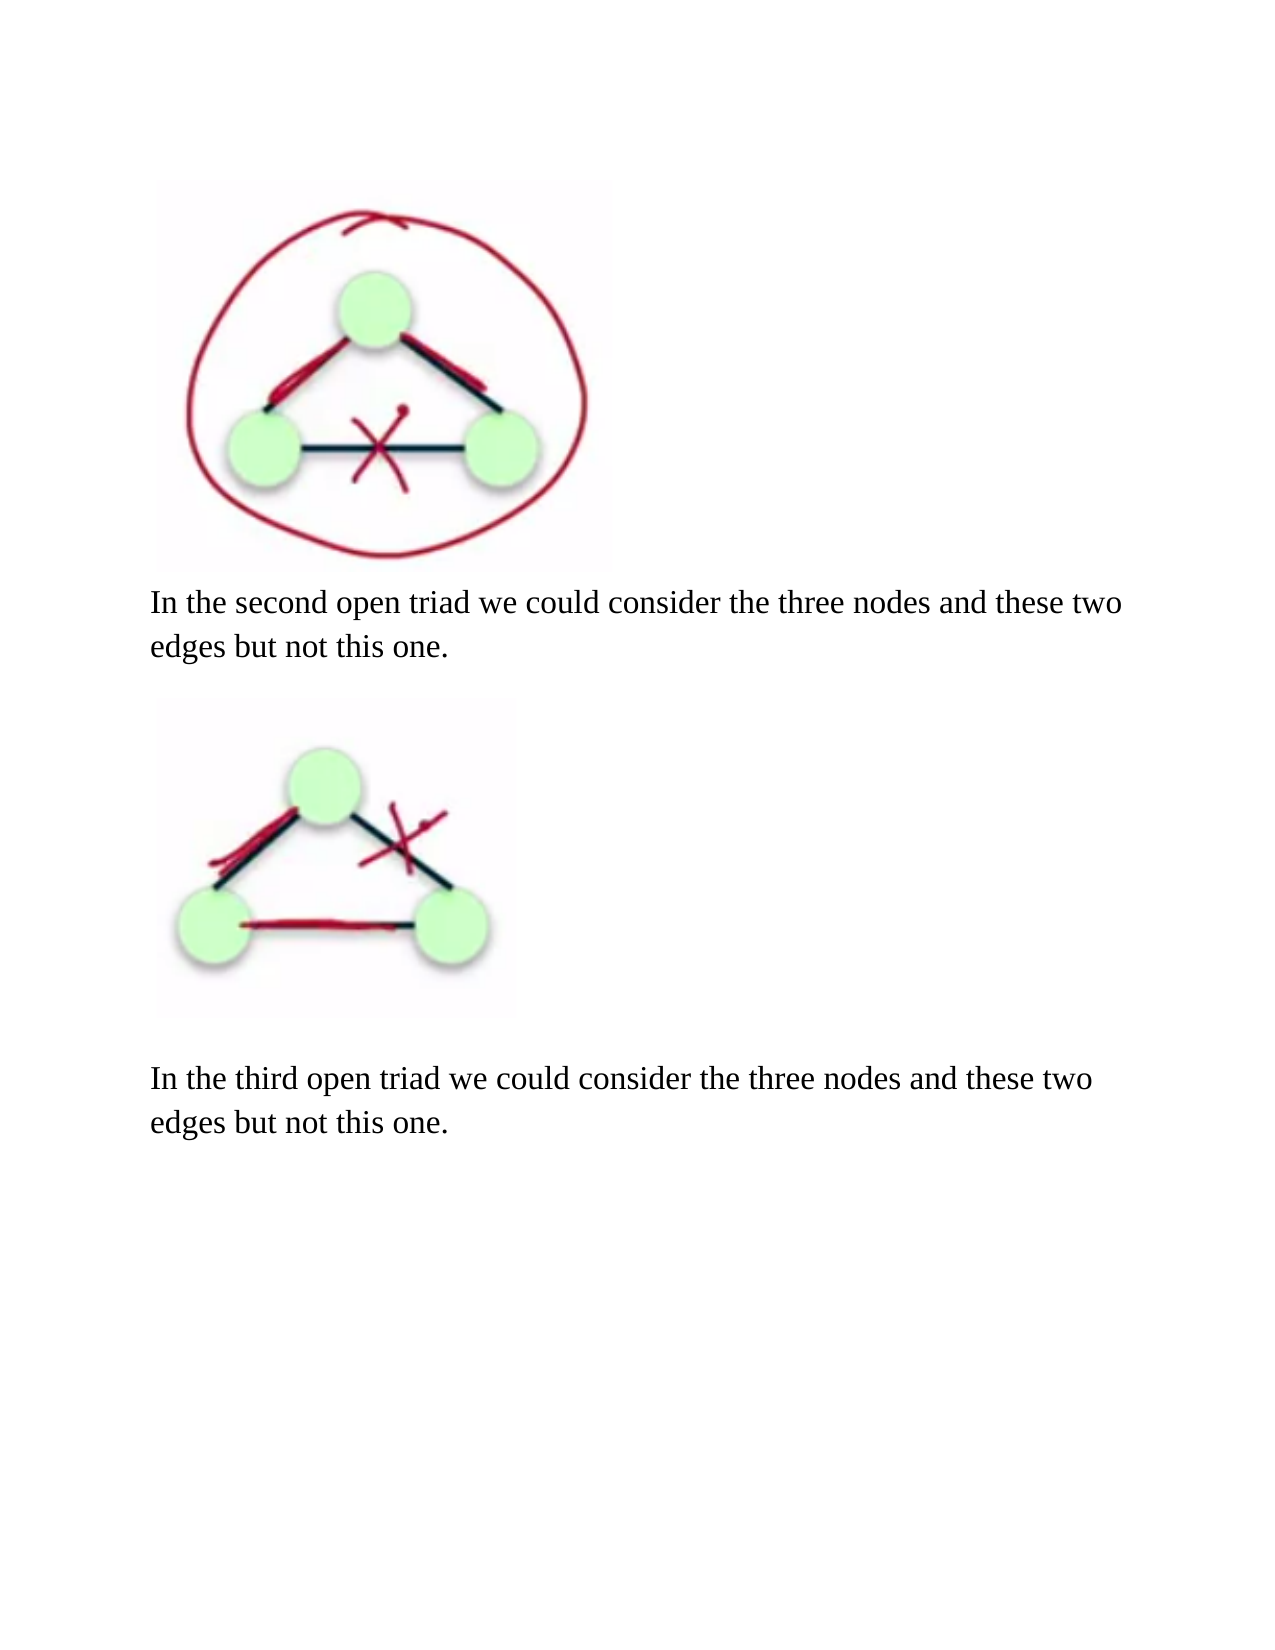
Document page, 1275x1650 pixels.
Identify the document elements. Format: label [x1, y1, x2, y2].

text [150, 150, 1125, 1141]
picture [156, 180, 613, 572]
picture [156, 698, 517, 1018]
